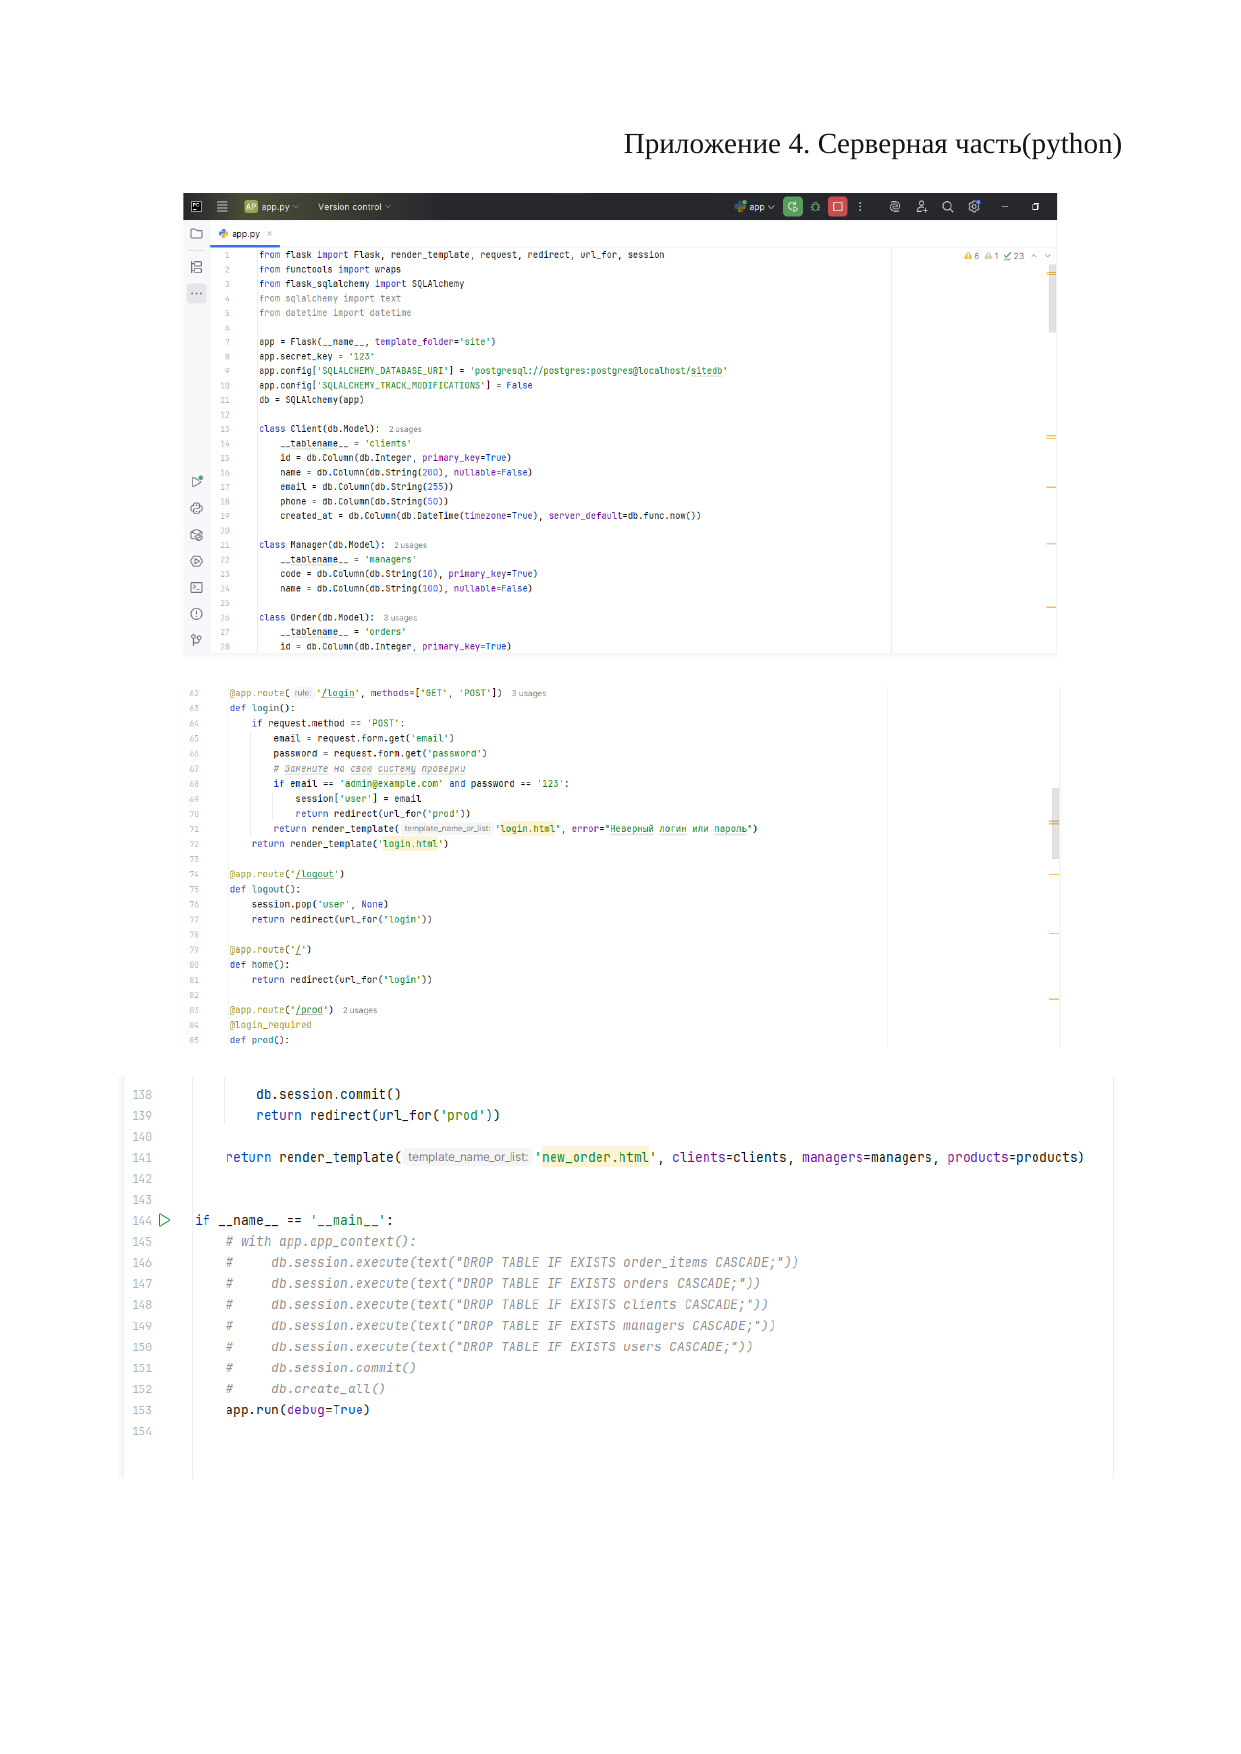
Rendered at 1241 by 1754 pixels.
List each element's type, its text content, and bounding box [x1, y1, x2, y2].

picture [183, 193, 1058, 657]
picture [178, 687, 1062, 1047]
picture [118, 1077, 1123, 1478]
text Приложение 4. Серверная часть(python) [118, 126, 1122, 160]
